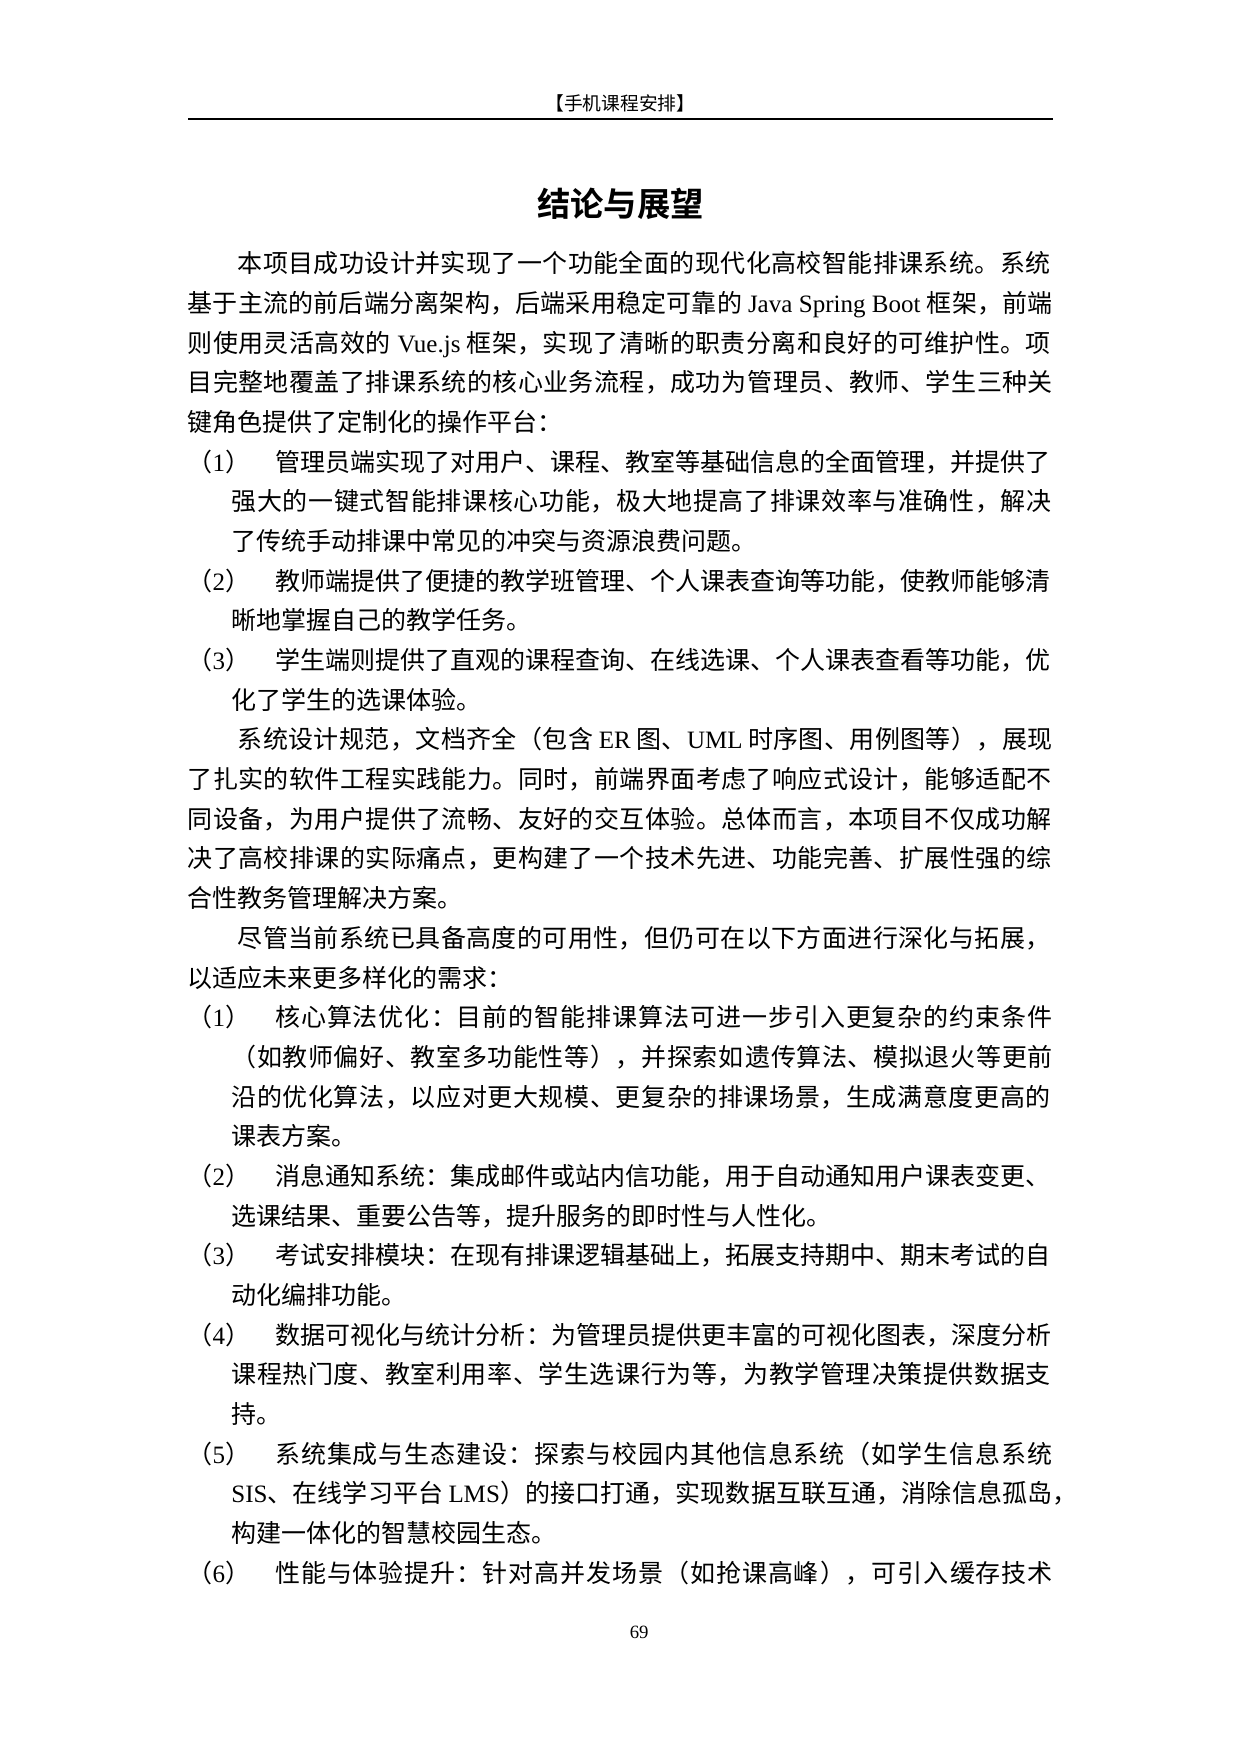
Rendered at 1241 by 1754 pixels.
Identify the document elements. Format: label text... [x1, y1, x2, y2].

subtitle 结论与展望 [187, 163, 1053, 242]
text 本项目成功设计并实现了一个功能全面的现代化高校智能排课系统。系统基于主流的前后端分离架构，后端采用稳定可靠的 Java Spring Boot 框架，前端则使用灵活高效的 Vue.js 框架，实现了清晰的职责分离和良好的可维护性。项目完整地覆盖了排课系统的核心业务流程，成功为管理员、教师、学生三种关键角色提供了定制化的操作平台： [187, 242, 1053, 440]
list 核心算法优化：目前的智能排课算法可进一步引入更复杂的约束条件（如教师偏好、教室多功能性等），并探索如遗传算法、模拟退火等更前沿的优化算法，以应对更大规模、更复杂的排课场景，生成满意度更高的课表方案。 [187, 996, 1053, 1155]
list 系统集成与生态建设：探索与校园内其他信息系统（如学生信息系统SIS、在线学习平台LMS）的接口打通，实现数据互联互通，消除信息孤岛，构建一体化的智慧校园生态。 [187, 1433, 1053, 1552]
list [187, 1552, 1053, 1591]
list 消息通知系统：集成邮件或站内信功能，用于自动通知用户课表变更、选课结果、重要公告等，提升服务的即时性与人性化。 [187, 1155, 1053, 1234]
list 考试安排模块：在现有排课逻辑基础上，拓展支持期中、期末考试的自动化编排功能。 [187, 1234, 1053, 1313]
list 教师端提供了便捷的教学班管理、个人课表查询等功能，使教师能够清晰地掌握自己的教学任务。 [187, 559, 1053, 639]
list 管理员端实现了对用户、课程、教室等基础信息的全面管理，并提供了强大的一键式智能排课核心功能，极大地提高了排课效率与准确性，解决了传统手动排课中常见的冲突与资源浪费问题。 [187, 440, 1053, 559]
list 学生端则提供了直观的课程查询、在线选课、个人课表查看等功能，优化了学生的选课体验。 [187, 639, 1053, 718]
text 尽管当前系统已具备高度的可用性，但仍可在以下方面进行深化与拓展，以适应未来更多样化的需求： [187, 917, 1053, 996]
text 系统设计规范，文档齐全（包含ER图、UML时序图、用例图等），展现了扎实的软件工程实践能力。同时，前端界面考虑了响应式设计，能够适配不同设备，为用户提供了流畅、友好的交互体验。总体而言，本项目不仅成功解决了高校排课的实际痛点，更构建了一个技术先进、功能完善、扩展性强的综合性教务管理解决方案。 [187, 718, 1053, 917]
list 数据可视化与统计分析：为管理员提供更丰富的可视化图表，深度分析课程热门度、教室利用率、学生选课行为等，为教学管理决策提供数据支持。 [187, 1313, 1053, 1433]
